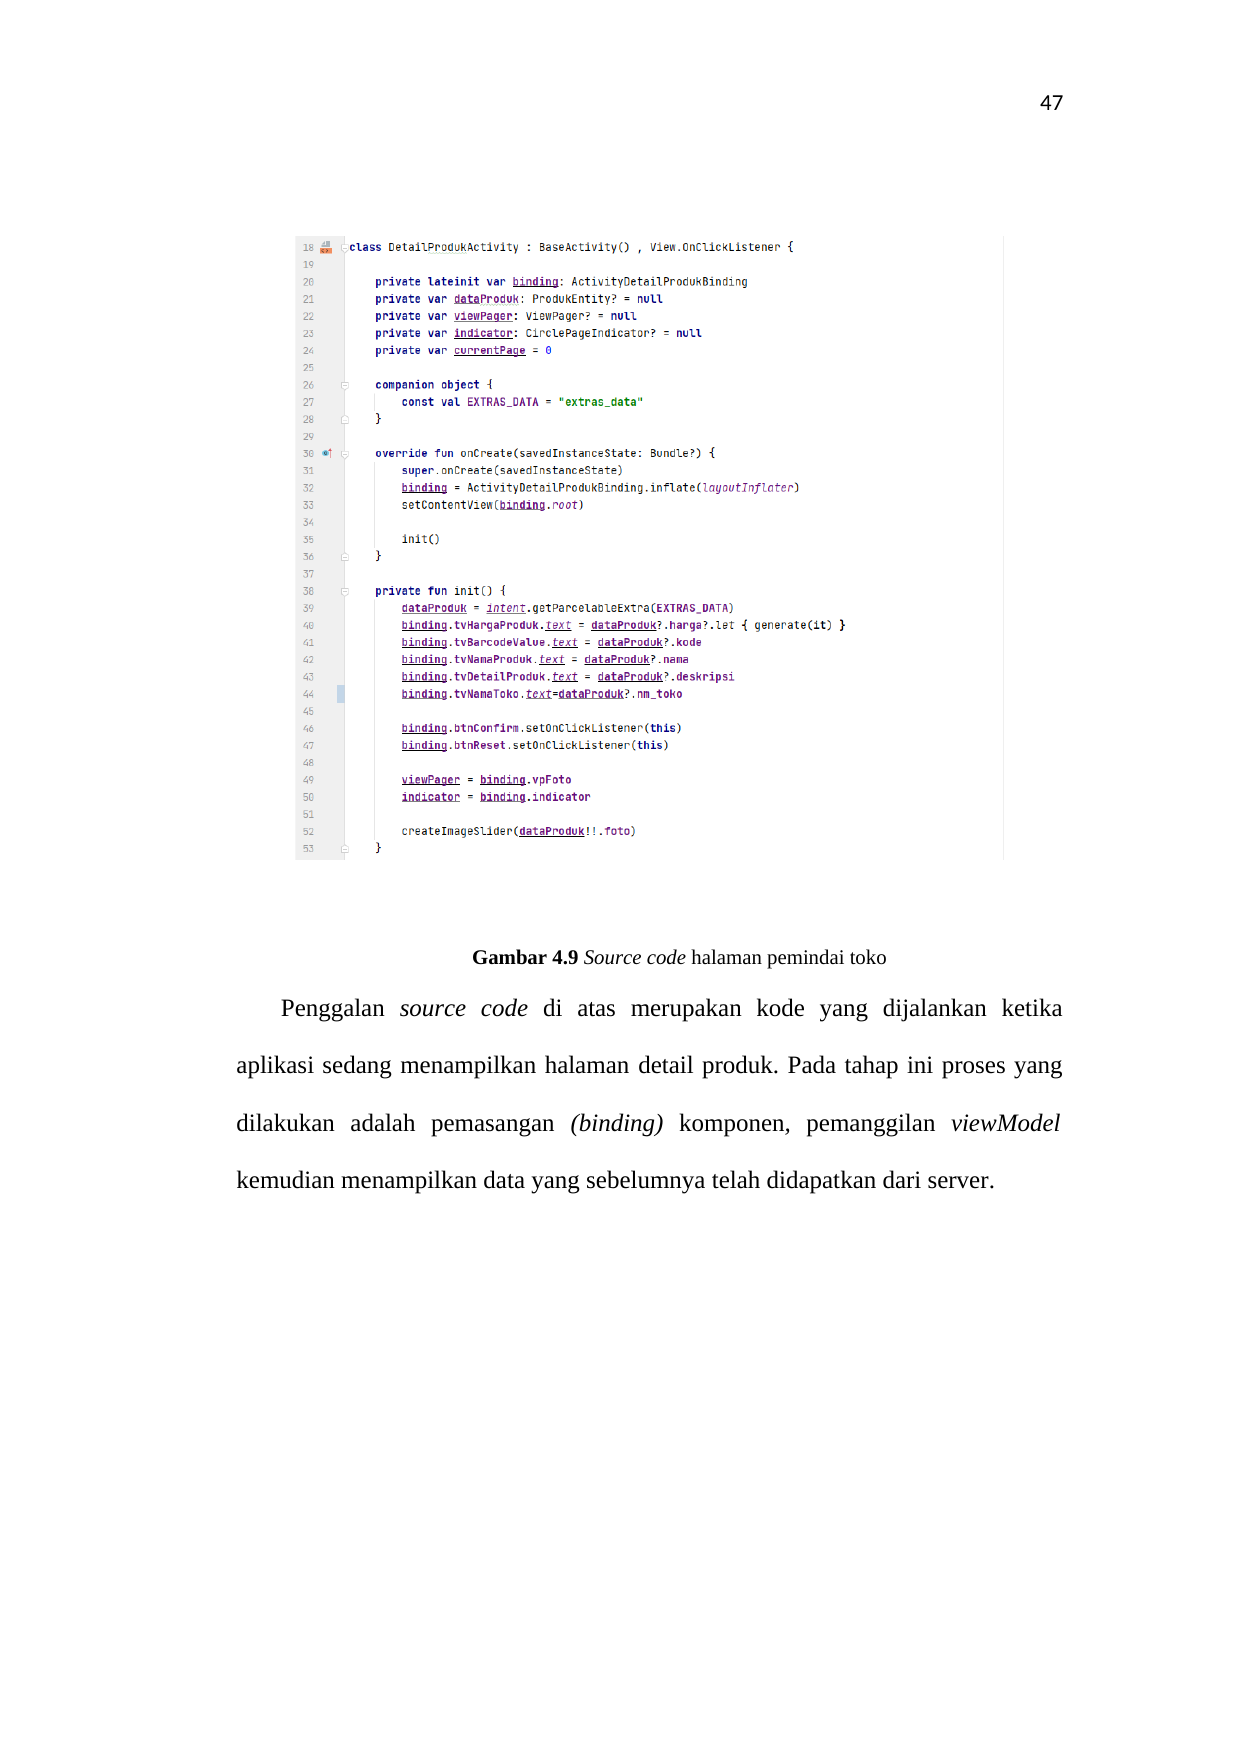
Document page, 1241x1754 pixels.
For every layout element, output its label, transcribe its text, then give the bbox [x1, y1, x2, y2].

picture [295, 236, 1004, 860]
list Penggalan source code di atas merupakan kode yang dijalankan ketika aplikasi sedang menampilkan halaman detail produk. Pada tahap ini proses yang dilakukan adalah pemasangan (binding) komponen, pemanggilan viewModel kemudian menampilkan data yang sebelumnya telah didapatkan dari server. [236, 993, 1063, 1194]
text Gambar 4.9 Source code halaman pemindai toko [295, 945, 1063, 969]
